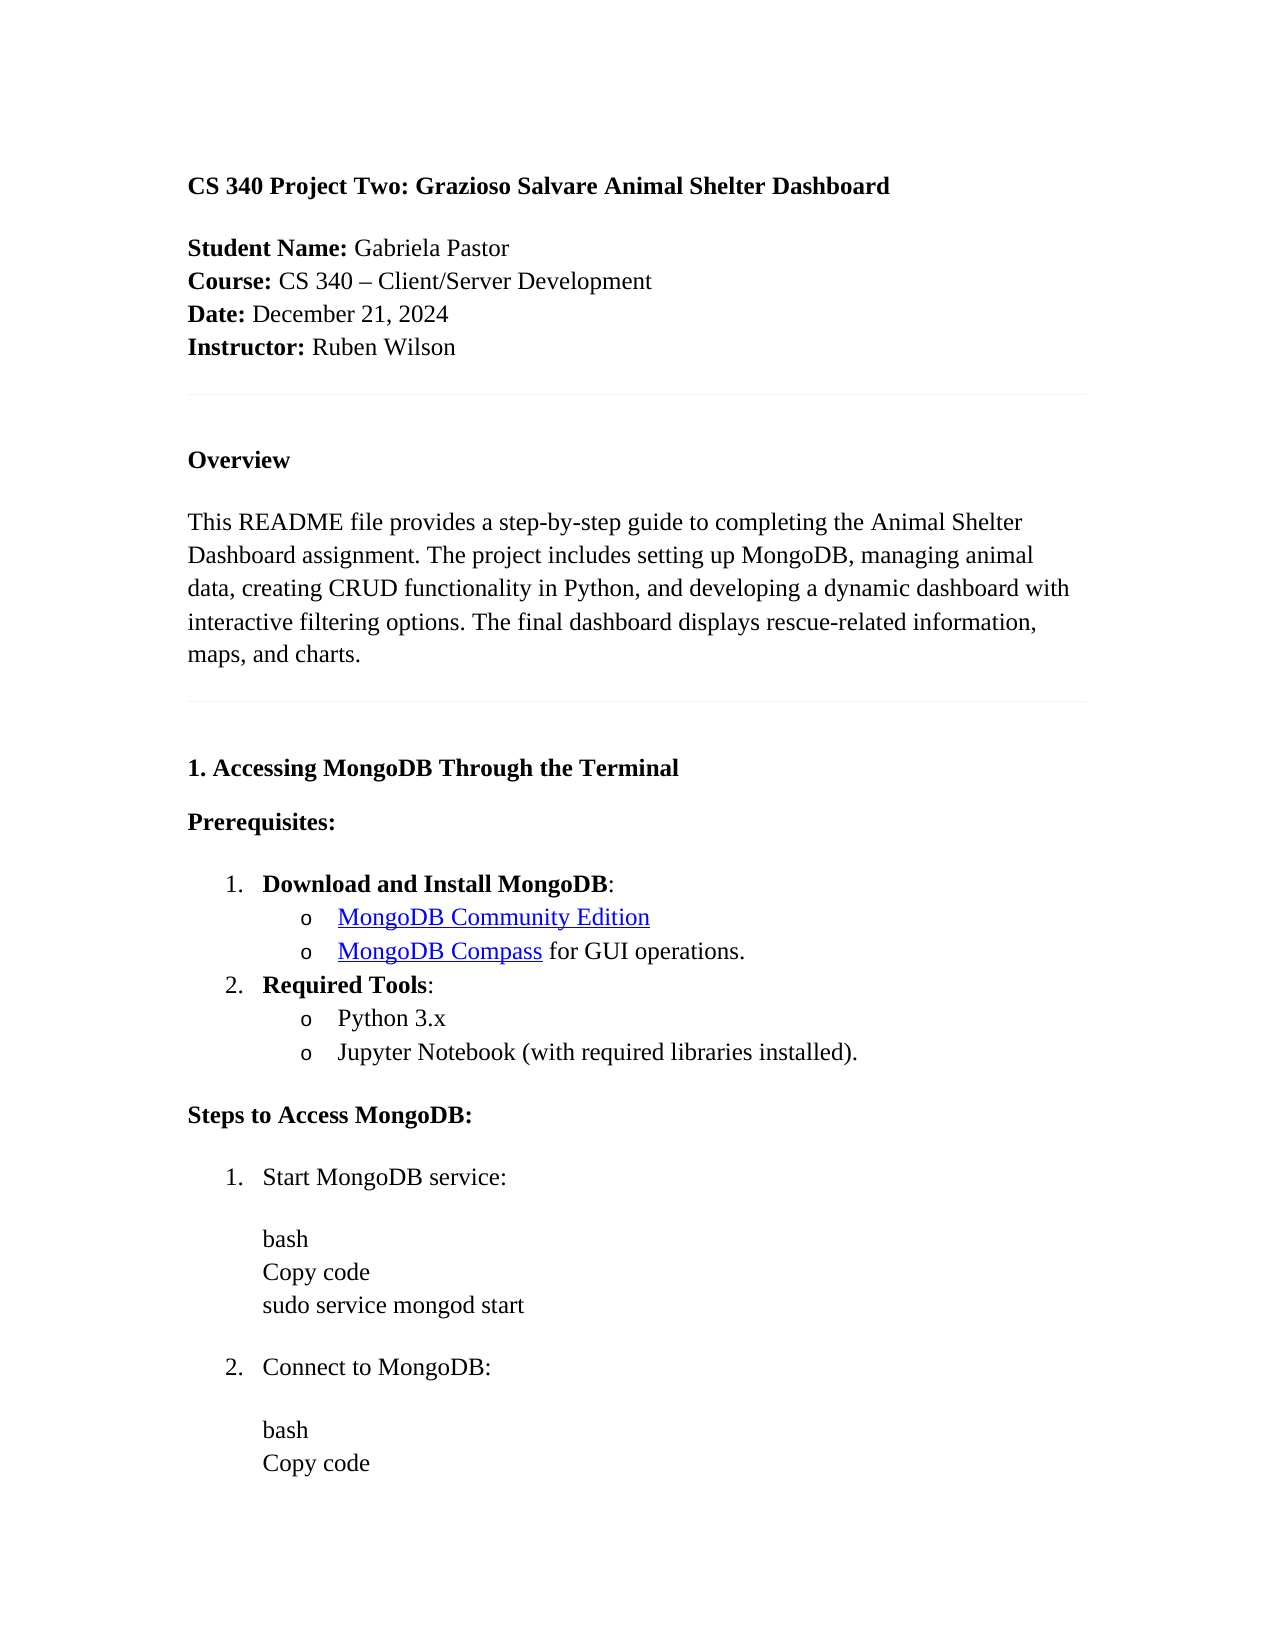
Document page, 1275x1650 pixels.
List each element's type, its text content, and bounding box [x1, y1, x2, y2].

subtitle Steps to Access MongoDB: [187, 1100, 1087, 1129]
text bash [262, 1224, 1087, 1253]
subtitle 1. Accessing MongoDB Through the Terminal [187, 753, 1087, 782]
text bash [262, 1415, 1087, 1443]
list Jupyter Notebook (with required libraries installed). [300, 1037, 1087, 1066]
list Download and Install MongoDB: [225, 869, 1087, 898]
subtitle Overview [187, 445, 1087, 474]
subtitle CS 340 Project Two: Grazioso Salvare Animal Shelter Dashboard [187, 171, 1087, 199]
list Connect to MongoDB: [225, 1352, 1087, 1381]
text sudo service mongod start [262, 1290, 1087, 1319]
list MongoDB Community Edition [300, 902, 1087, 931]
list Python 3.x [300, 1003, 1087, 1032]
text Student Name: Gabriela Pastor Course: CS 340 – Client/Server Development Date: December 21, 2024 Instructor: Ruben Wilson [187, 233, 1087, 361]
text This README file provides a step-by-step guide to completing the Animal Shelter Dashboard assignment. The project includes setting up MongoDB, managing animal data, creating CRUD functionality in Python, and developing a dynamic dashboard with interactive filtering options. The final dashboard displays rescue-related information, maps, and charts. [187, 507, 1087, 668]
list Required Tools: [225, 970, 1087, 998]
list Start MongoDB service: [225, 1162, 1087, 1191]
text Copy code [262, 1448, 1087, 1476]
list MongoDB Compass for GUI operations. [300, 936, 1087, 965]
subtitle Prerequisites: [187, 807, 1087, 835]
text Copy code [262, 1257, 1087, 1286]
